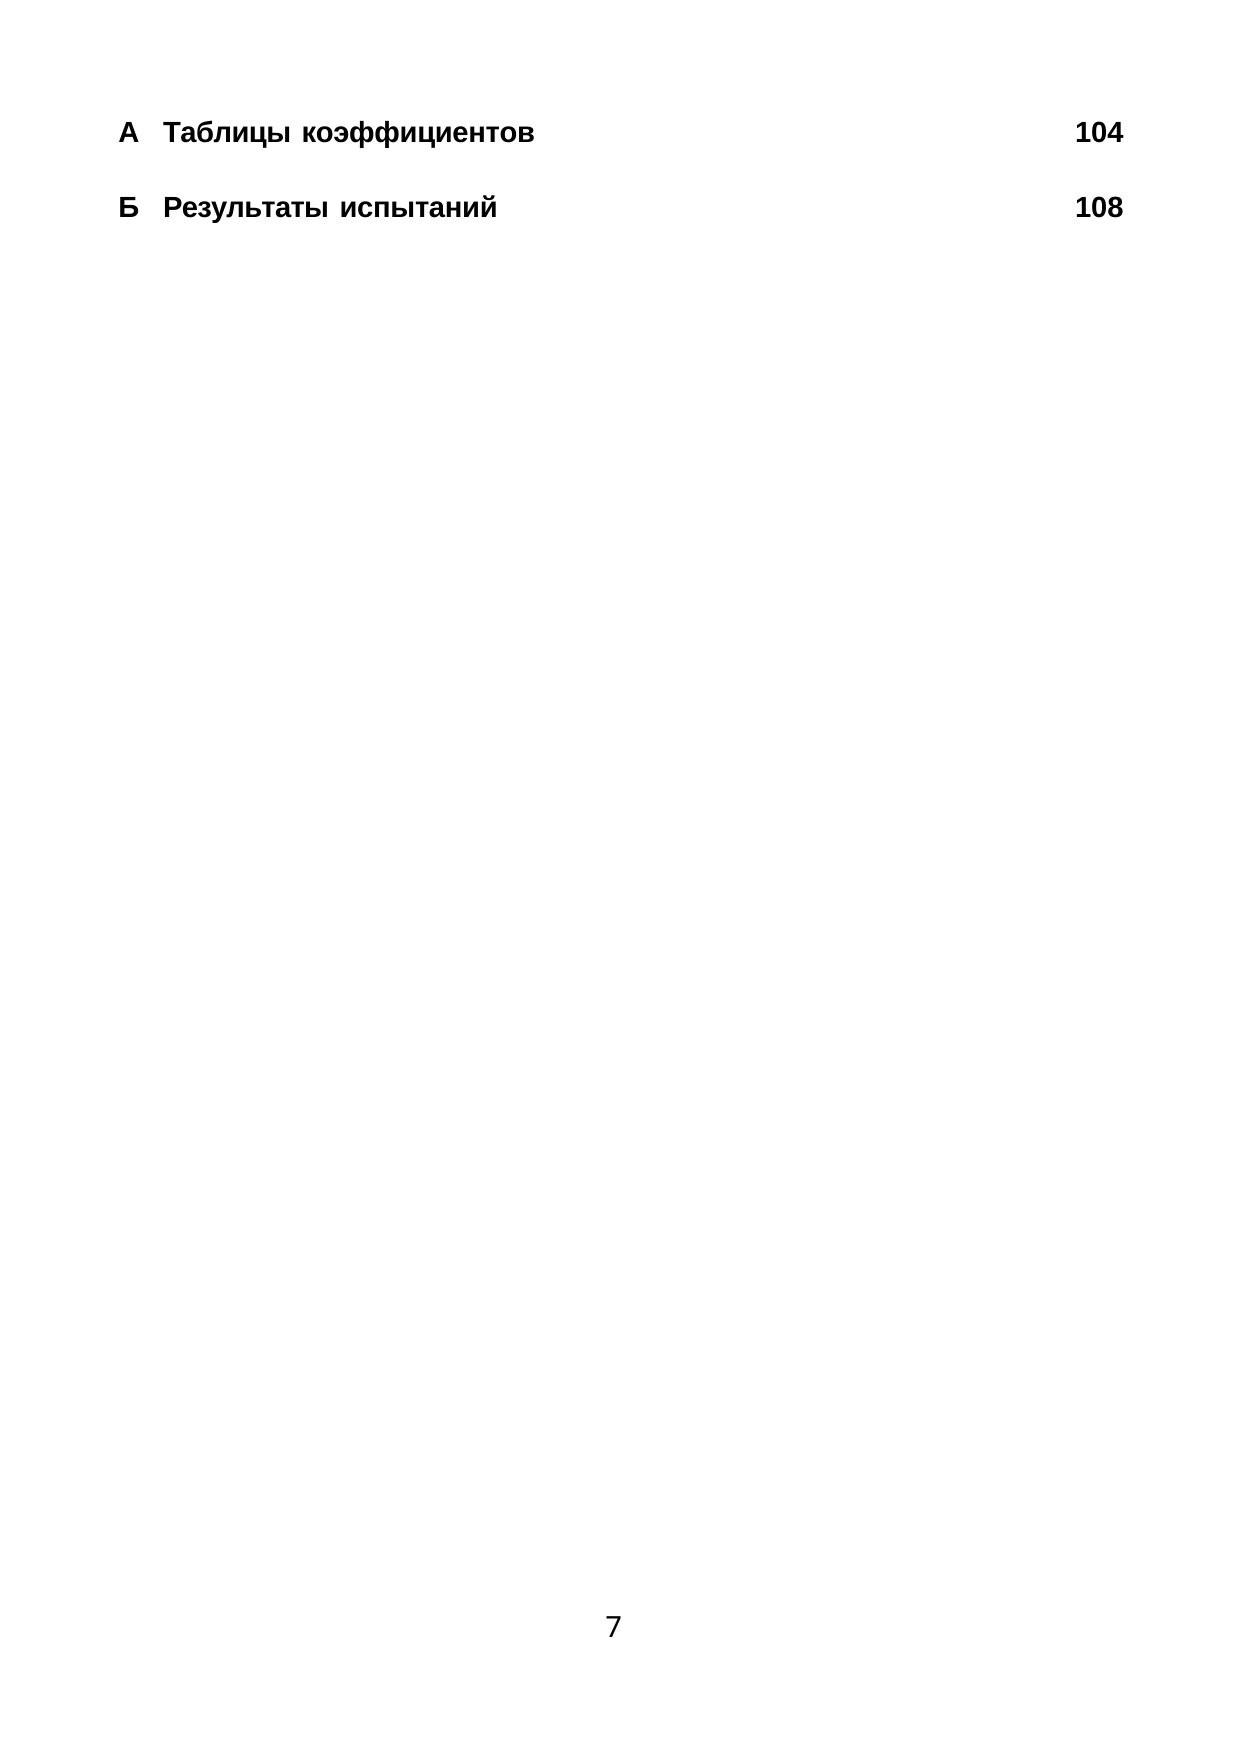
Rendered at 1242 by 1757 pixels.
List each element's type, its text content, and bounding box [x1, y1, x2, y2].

subtitle А Таблицы коэффициентов 104 [118, 114, 1135, 148]
subtitle Б Результаты испытаний 108 [118, 190, 1135, 224]
